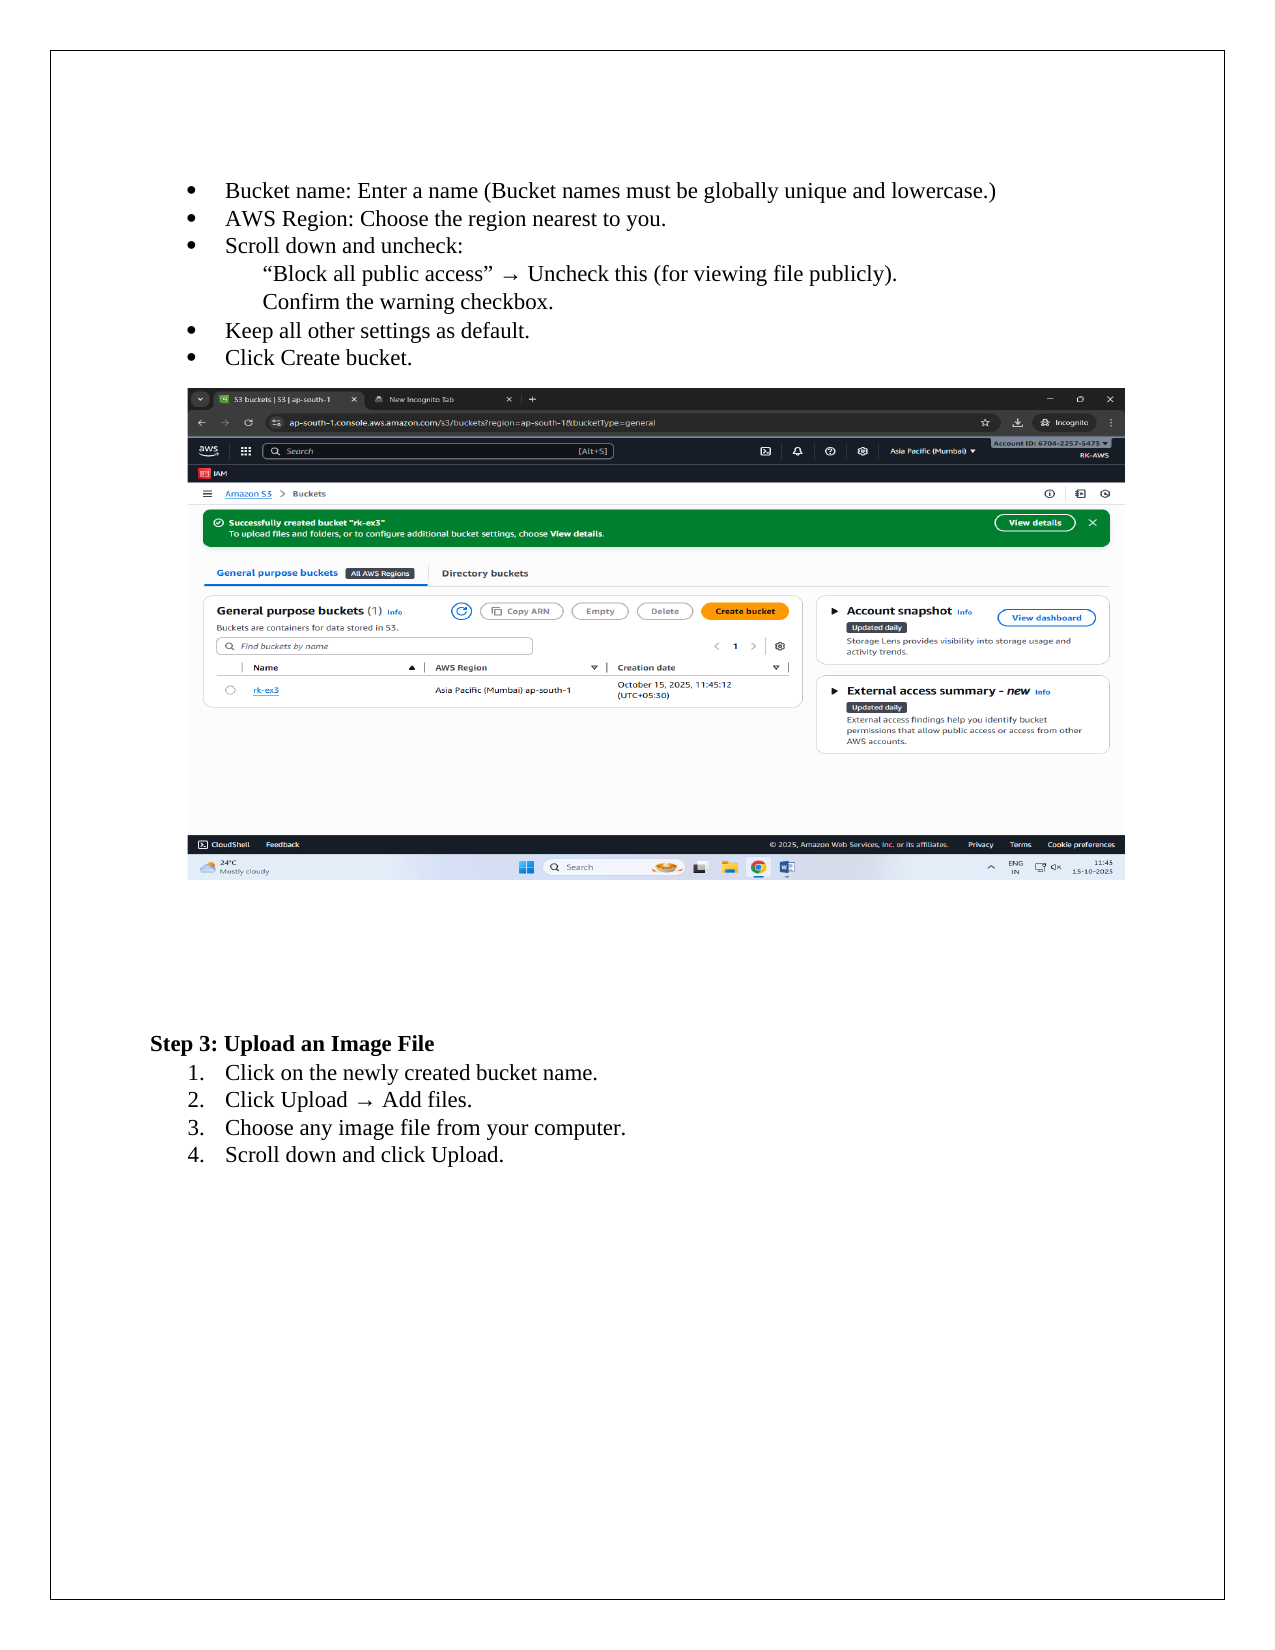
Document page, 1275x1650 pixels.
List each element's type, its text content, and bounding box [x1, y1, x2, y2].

list Scroll down and click Upload. [187, 1141, 1152, 1168]
text “Block all public access” → Uncheck this (for viewing file publicly). [262, 260, 1152, 286]
list Keep all other settings as default. [187, 317, 1152, 343]
list AWS Region: Choose the region nearest to you. [187, 205, 1152, 231]
list Click Create bucket. [187, 344, 1152, 371]
list Click Upload → Add files. [187, 1086, 1152, 1112]
text Confirm the warning checkbox. [262, 288, 1152, 315]
list Choose any image file from your computer. [187, 1114, 1152, 1140]
list Bucket name: Enter a name (Bucket names must be globally unique and lowercase.) [187, 177, 1152, 203]
list Click on the newly created bucket name. [187, 1058, 1152, 1085]
list Scroll down and uncheck: [187, 232, 1152, 259]
picture [187, 388, 1125, 880]
text Step 3: Upload an Image File [150, 1030, 1152, 1056]
